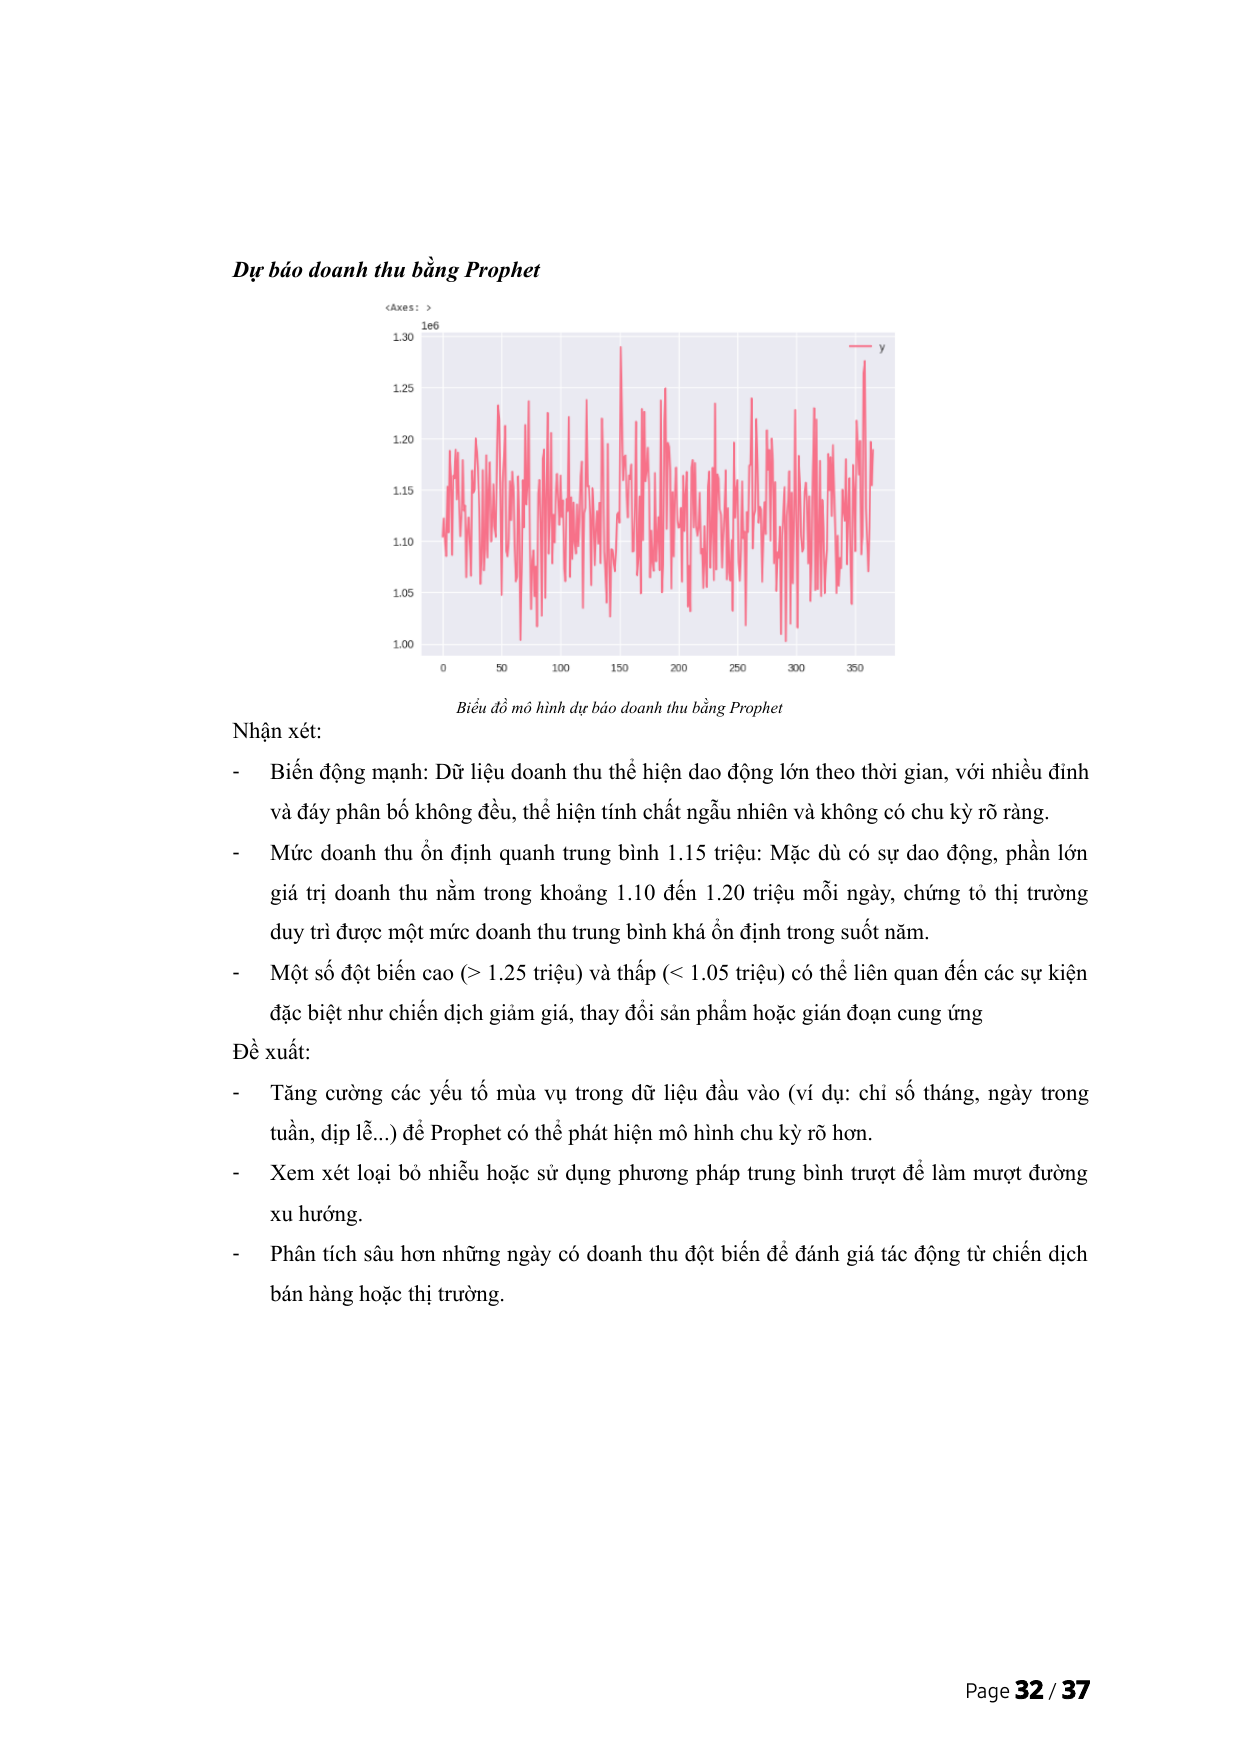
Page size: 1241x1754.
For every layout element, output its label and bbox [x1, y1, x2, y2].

picture [382, 295, 940, 685]
